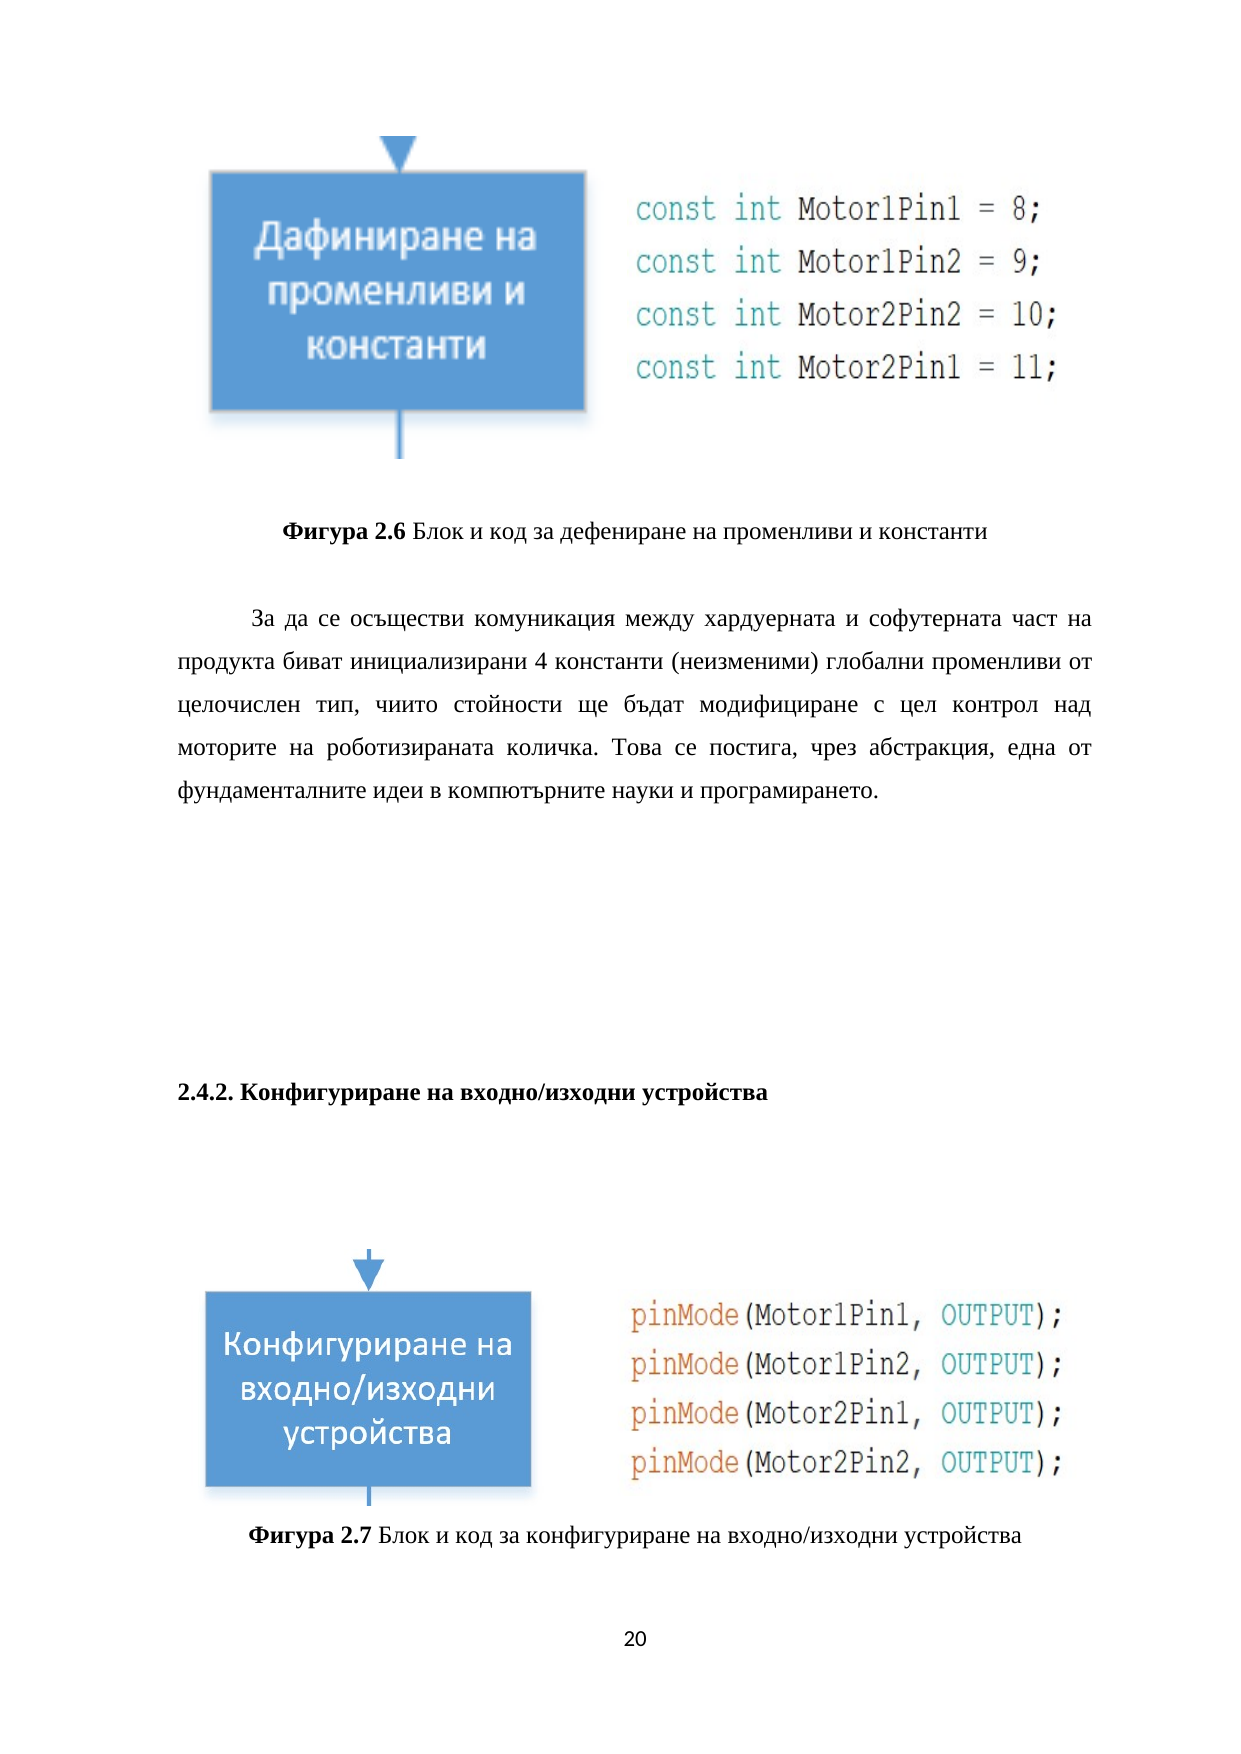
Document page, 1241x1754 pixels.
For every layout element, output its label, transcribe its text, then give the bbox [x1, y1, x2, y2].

text Фигура 2.6 Блок и код за дефениране на променливи и константи [177, 516, 1092, 545]
text Фигура 2.7 Блок и код за конфигуриране на входно/изходни устройства [177, 1520, 1092, 1549]
picture [616, 1289, 1089, 1495]
picture [627, 148, 1093, 417]
text 2.4.2. Конфигуриране на входно/изходни устройства [177, 1077, 1092, 1106]
picture [177, 1249, 577, 1506]
text За да се осъществи комуникация между хардуерната и софутерната част на продукта биват инициализирани 4 константи (неизменими) глобални променливи от целочислен тип, чиито стойности ще бъдат модифициране с цел контрол над моторите на роботизираната количка. Това се постига, чрез абстракция, една от фундаменталните идеи в компютърните науки и програмирането. [177, 603, 1092, 804]
picture [177, 136, 621, 459]
